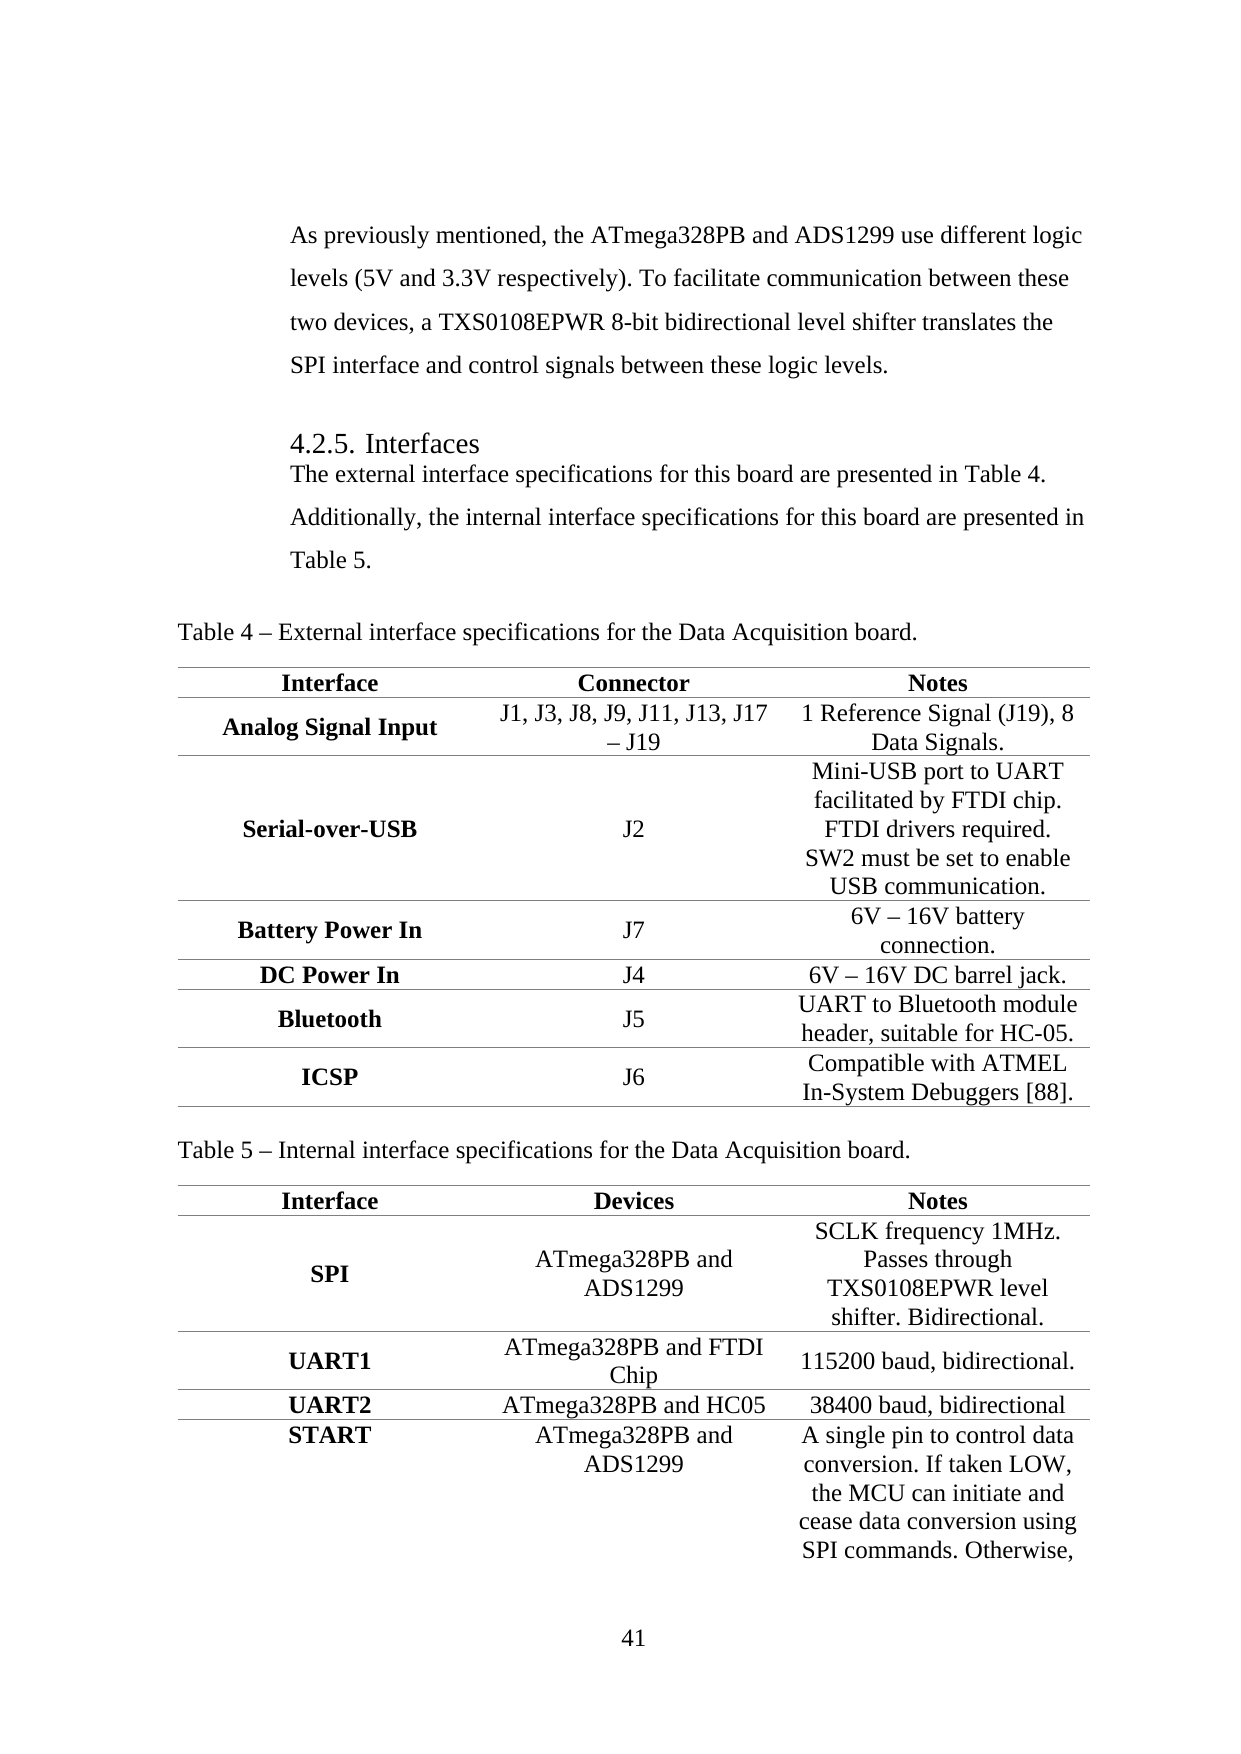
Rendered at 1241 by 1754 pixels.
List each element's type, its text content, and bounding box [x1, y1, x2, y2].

table_cell ATmega328PB and FTDI Chip [482, 1332, 786, 1389]
table_cell Mini-USB port to UART facilitated by FTDI chip. FTDI drivers required. SW2 must be set to enable USB communication. [786, 756, 1090, 900]
text The external interface specifications for this board are presented in Table 4. Additionally, the internal interface specifications for this board are presented in Table 5. [290, 459, 1090, 574]
table_cell 38400 baud, bidirectional [786, 1390, 1090, 1419]
table_cell ATmega328PB and ADS1299 [482, 1420, 786, 1564]
table_cell UART2 [178, 1390, 482, 1419]
table_cell ICSP [178, 1048, 482, 1106]
table_cell 6V – 16V DC barrel jack. [786, 960, 1090, 988]
table_cell START [178, 1420, 482, 1564]
table_header Devices [482, 1186, 786, 1215]
table_cell DC Power In [178, 960, 482, 988]
table_cell 6V – 16V battery connection. [786, 901, 1090, 959]
table_header Interface [178, 668, 482, 697]
table_cell Compatible with ATMEL In-System Debuggers [88]. [786, 1048, 1090, 1106]
text As previously mentioned, the ATmega328PB and ADS1299 use different logic levels (5V and 3.3V respectively). To facilitate communication between these two devices, a TXS0108EPWR 8-bit bidirectional level shifter translates the SPI interface and control signals between these logic levels. [290, 220, 1090, 378]
subtitle Interfaces [290, 426, 1090, 459]
table_cell Analog Signal Input [178, 698, 482, 755]
table_cell UART to Bluetooth module header, suitable for HC-05. [786, 990, 1090, 1047]
table_cell J7 [482, 901, 786, 959]
table_header Notes [786, 668, 1090, 697]
table_header Interface [178, 1186, 482, 1215]
table_cell Battery Power In [178, 901, 482, 959]
table_cell UART1 [178, 1332, 482, 1389]
table_cell J1, J3, J8, J9, J11, J13, J17 – J19 [482, 698, 786, 755]
table_cell 115200 baud, bidirectional. [786, 1332, 1090, 1389]
table_cell ATmega328PB and ADS1299 [482, 1216, 786, 1331]
table_cell ATmega328PB and HC05 [482, 1390, 786, 1419]
table_cell J2 [482, 756, 786, 900]
table_cell J4 [482, 960, 786, 988]
table_cell J5 [482, 990, 786, 1047]
table_cell Serial-over-USB [178, 756, 482, 900]
table_cell 1 Reference Signal (J19), 8 Data Signals. [786, 698, 1090, 755]
table_cell J6 [482, 1048, 786, 1106]
table_cell SCLK frequency 1MHz. Passes through TXS0108EPWR level shifter. Bidirectional. [786, 1216, 1090, 1331]
table_cell SPI [178, 1216, 482, 1331]
table_cell Bluetooth [178, 990, 482, 1047]
table_header Notes [786, 1186, 1090, 1215]
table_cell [786, 1420, 1090, 1564]
table_header Connector [482, 668, 786, 697]
